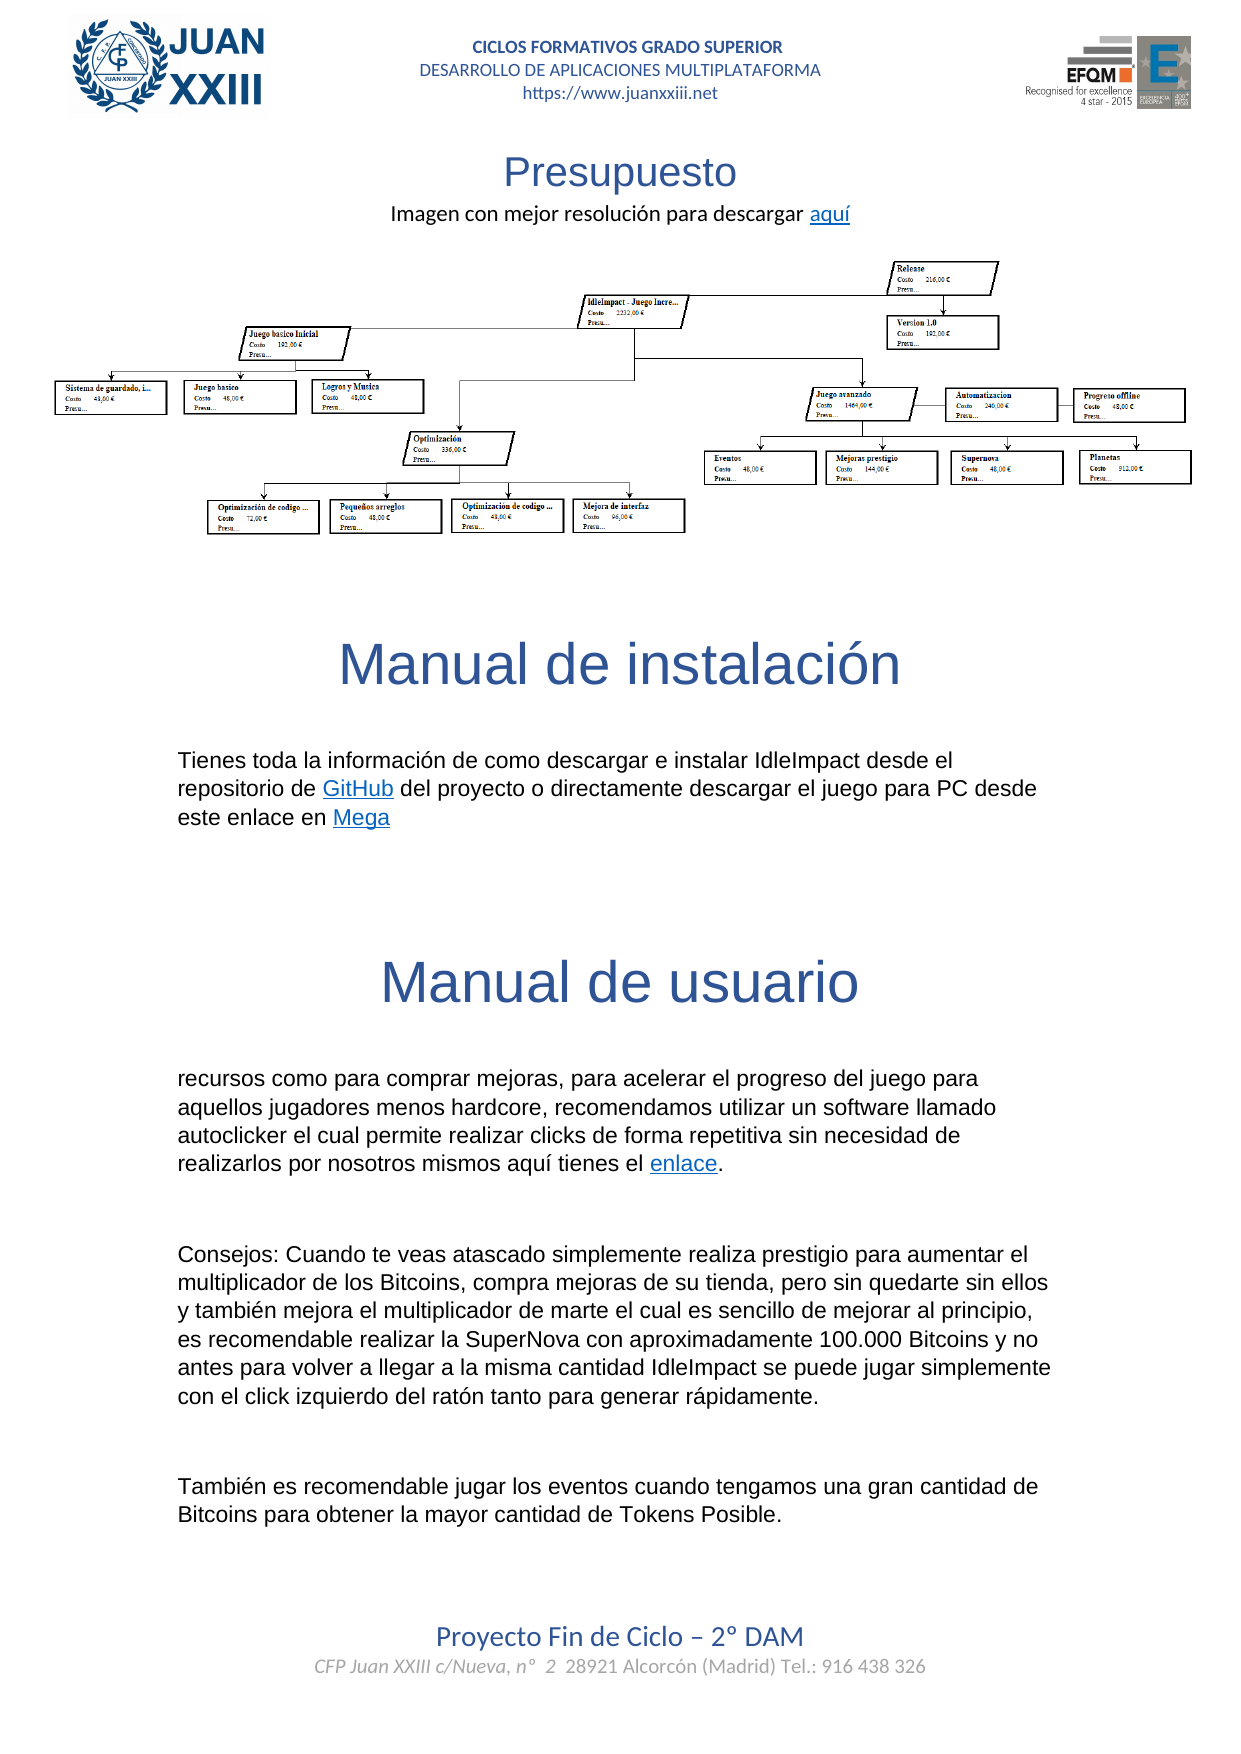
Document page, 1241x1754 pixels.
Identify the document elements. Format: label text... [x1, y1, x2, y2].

text Tienes toda la información de como descargar e instalar IdleImpact desde el repositorio de GitHub del proyecto o directamente descargar el juego para PC desde este enlace en Mega [177, 747, 1063, 830]
subtitle Manual de usuario [177, 947, 1063, 1014]
text También es recomendable jugar los eventos cuando tengamos una gran cantidad de Bitcoins para obtener la mayor cantidad de Tokens Posible. [177, 1473, 1063, 1528]
picture [67, 13, 270, 119]
text recursos como para comprar mejoras, para acelerar el progreso del juego para aquellos jugadores menos hardcore, recomendamos utilizar un software llamado autoclicker el cual permite realizar clicks de forma repetitiva sin necesidad de realizarlos por nosotros mismos aquí tienes el enlace. [177, 1065, 1063, 1177]
subtitle Presupuesto [177, 148, 1063, 196]
picture [1025, 36, 1135, 108]
picture [1137, 36, 1191, 109]
subtitle Manual de instalación [177, 629, 1063, 697]
picture [40, 218, 1200, 596]
text Consejos: Cuando te veas atascado simplemente realiza prestigio para aumentar el multiplicador de los Bitcoins, compra mejoras de su tienda, pero sin quedarte sin ellos y también mejora el multiplicador de marte el cual es sencillo de mejorar al principio, es recomendable realizar la SuperNova con aproximadamente 100.000 Bitcoins y no antes para volver a llegar a la misma cantidad IdleImpact se puede jugar simplemente con el click izquierdo del ratón tanto para generar rápidamente. [177, 1241, 1063, 1409]
text Imagen con mejor resolución para descargar aquí [177, 199, 1063, 227]
